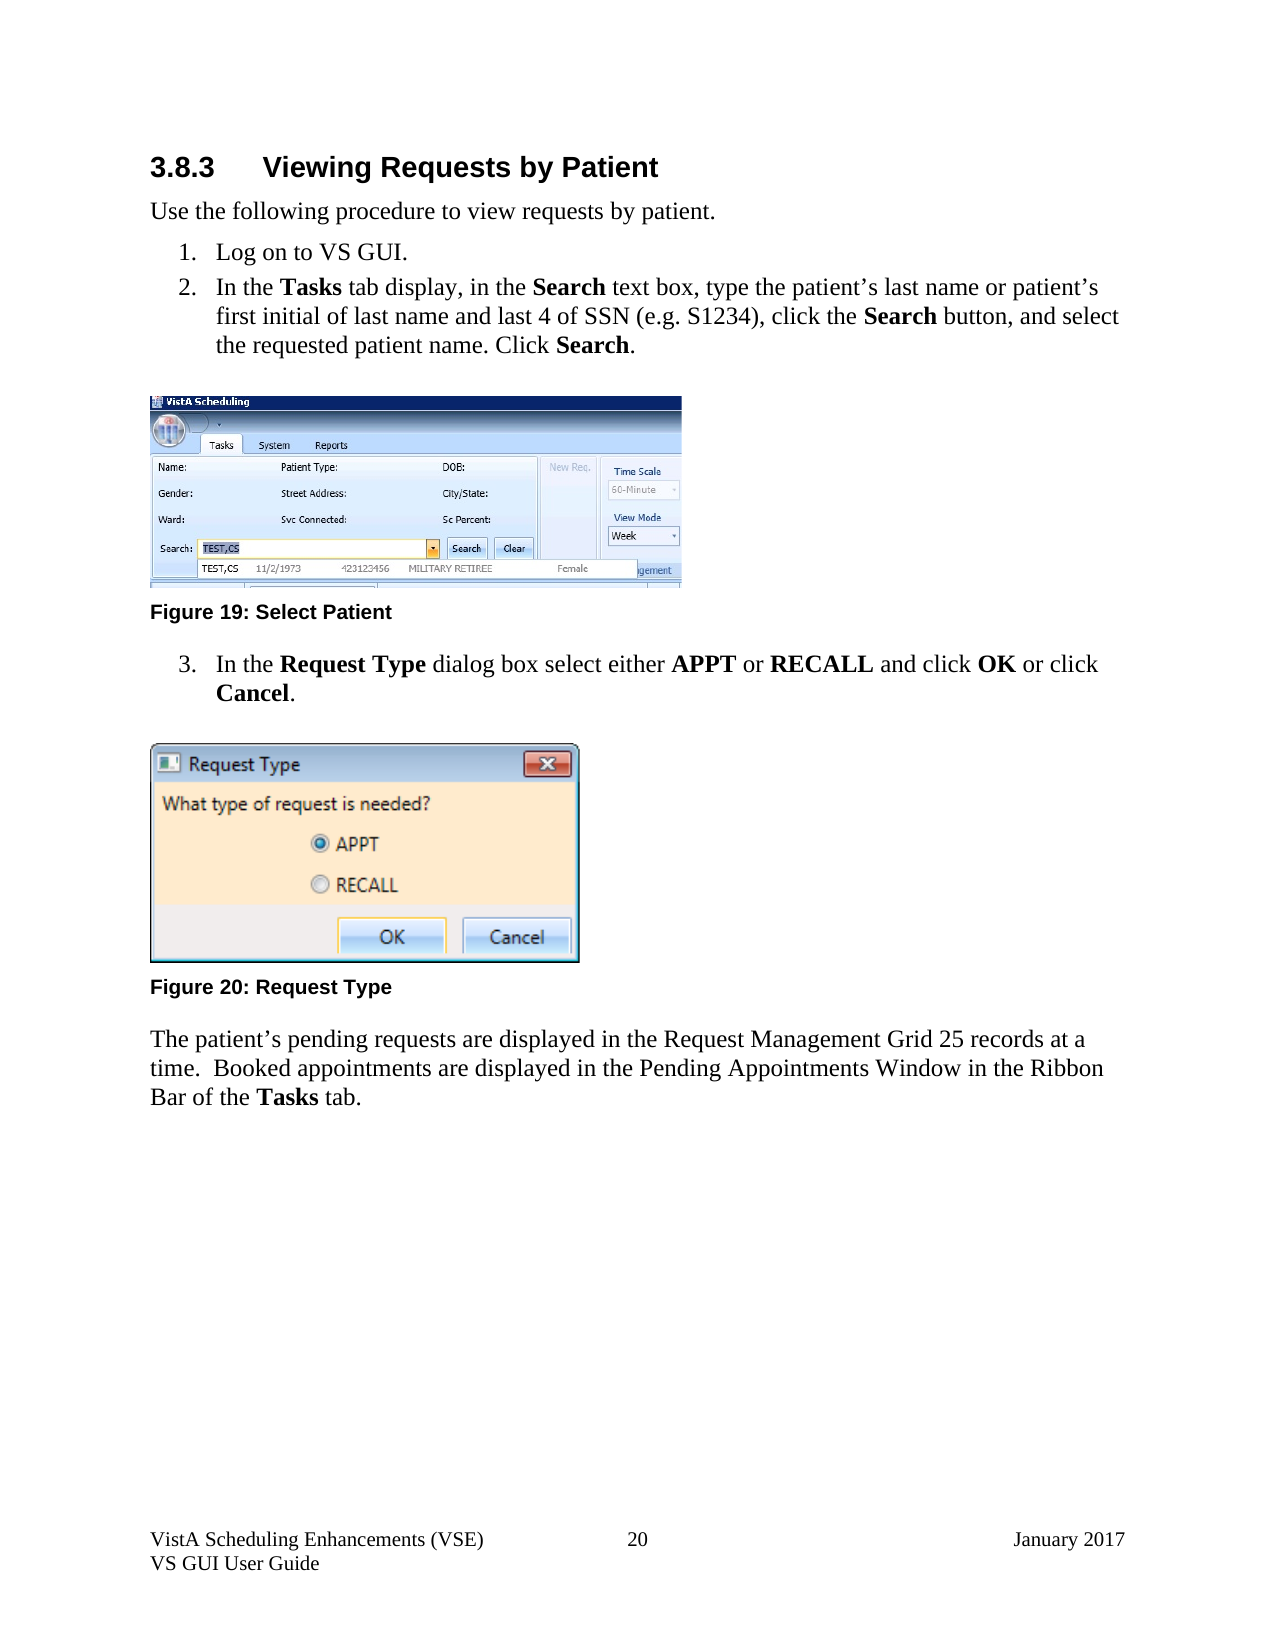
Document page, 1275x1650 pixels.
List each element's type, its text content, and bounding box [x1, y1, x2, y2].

subtitle Viewing Requests by Patient [150, 150, 1125, 183]
text Use the following procedure to view requests by patient. [150, 196, 1125, 225]
list In the Tasks tab display, in the Search text box, type the patient’s last name or patient’s first initial of last name and last 4 of SSN (e.g. S1234), click the Search button, and select the requested patient name. Click Search. [178, 272, 1125, 358]
picture [150, 396, 682, 588]
text The patient’s pending requests are displayed in the Request Management Grid 25 records at a time. Booked appointments are displayed in the Pending Appointments Window in the Ribbon Bar of the Tasks tab. [150, 1024, 1125, 1110]
text Figure 20: Request Type [150, 975, 1125, 999]
list Log on to VS GUI. [178, 237, 1125, 266]
text Figure 19: Select Patient [150, 600, 1125, 624]
text In the Request Type dialog box select either APPT or RECALL and click OK or click Cancel. [178, 649, 1125, 706]
picture [150, 743, 580, 963]
